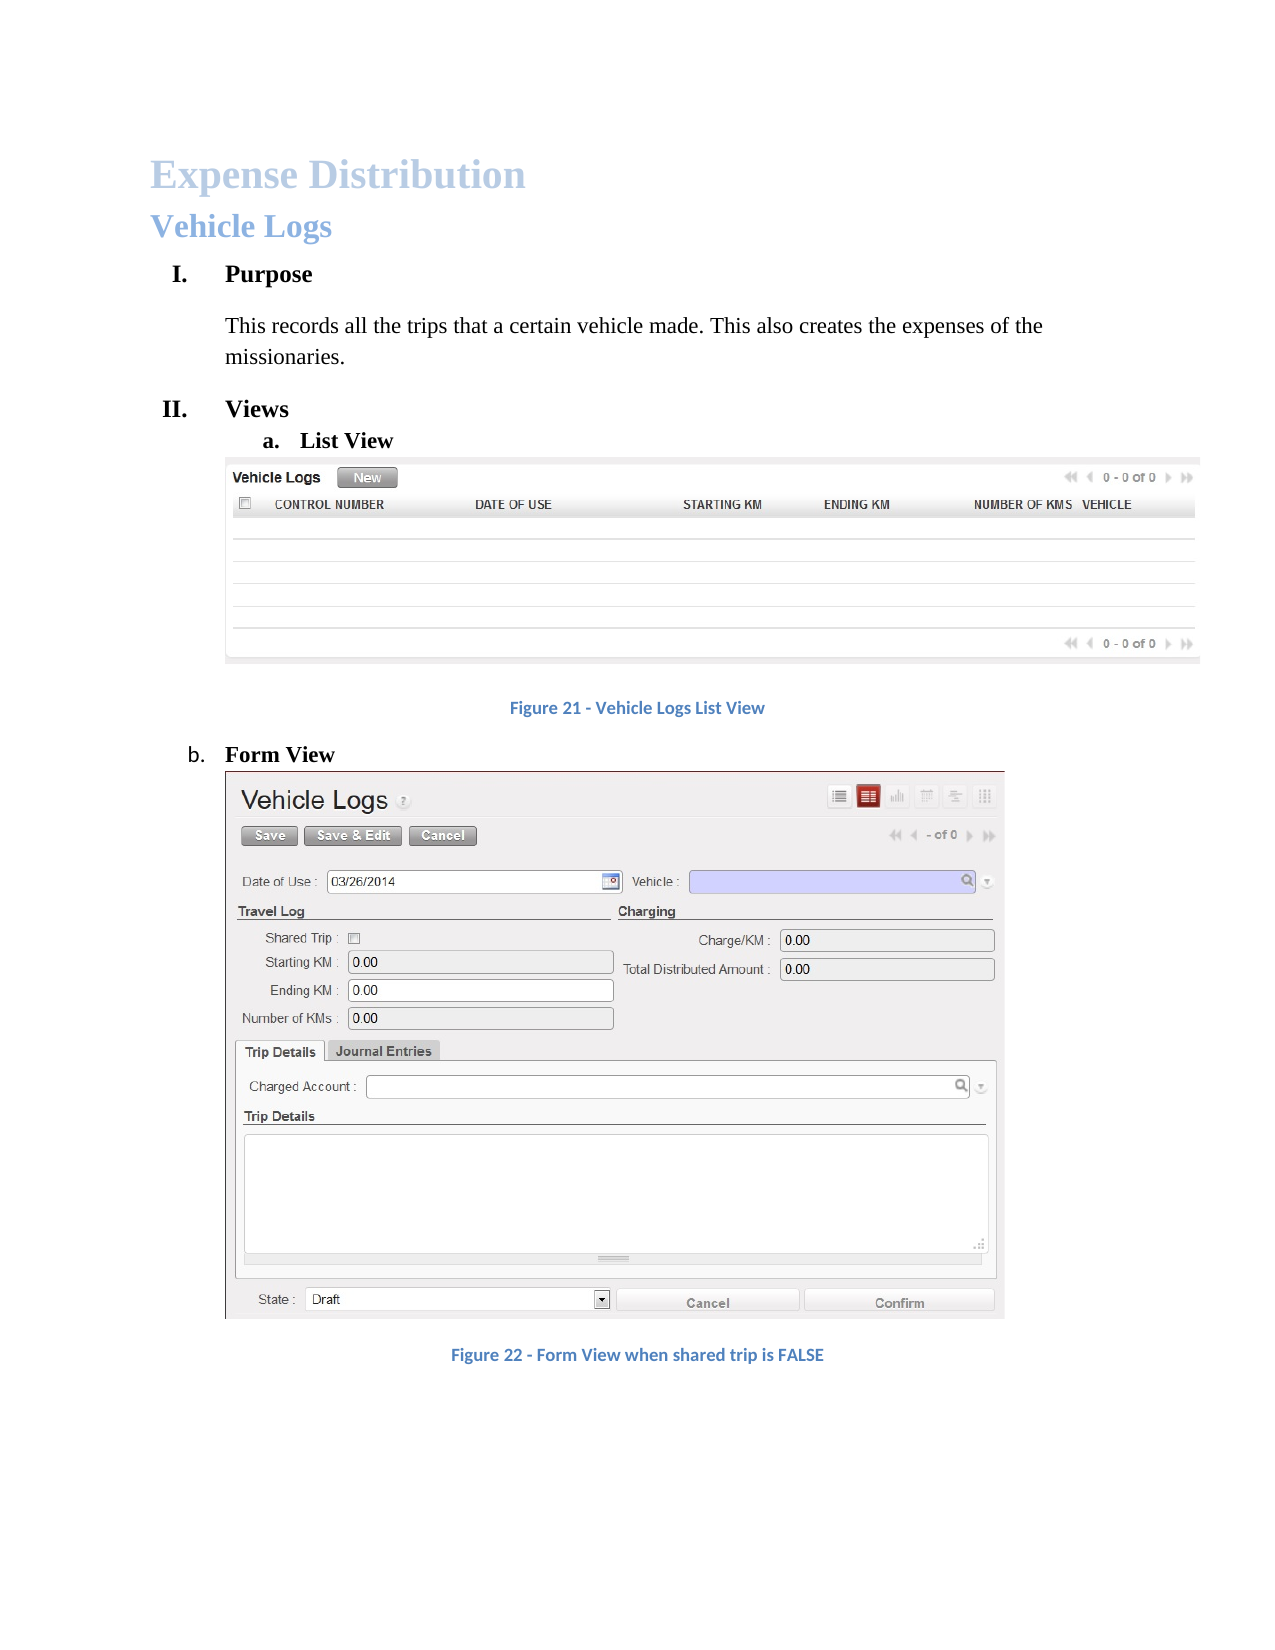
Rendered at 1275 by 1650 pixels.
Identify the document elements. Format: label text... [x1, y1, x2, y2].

list Views [187, 394, 1125, 422]
picture [225, 771, 1005, 1319]
picture [225, 457, 1200, 671]
subtitle Vehicle Logs [150, 206, 1125, 244]
text This records all the trips that a certain vehicle made. This also creates the expenses of the missionaries. [225, 312, 1125, 369]
text Figure 22 - Form View when shared trip is FALSE [150, 1344, 1125, 1367]
list List View [262, 427, 1125, 453]
subtitle Expense Distribution [150, 150, 1125, 198]
list Form View [187, 740, 1125, 768]
text Figure 21 - Vehicle Logs List View [150, 696, 1125, 719]
list Purpose [187, 259, 1125, 287]
